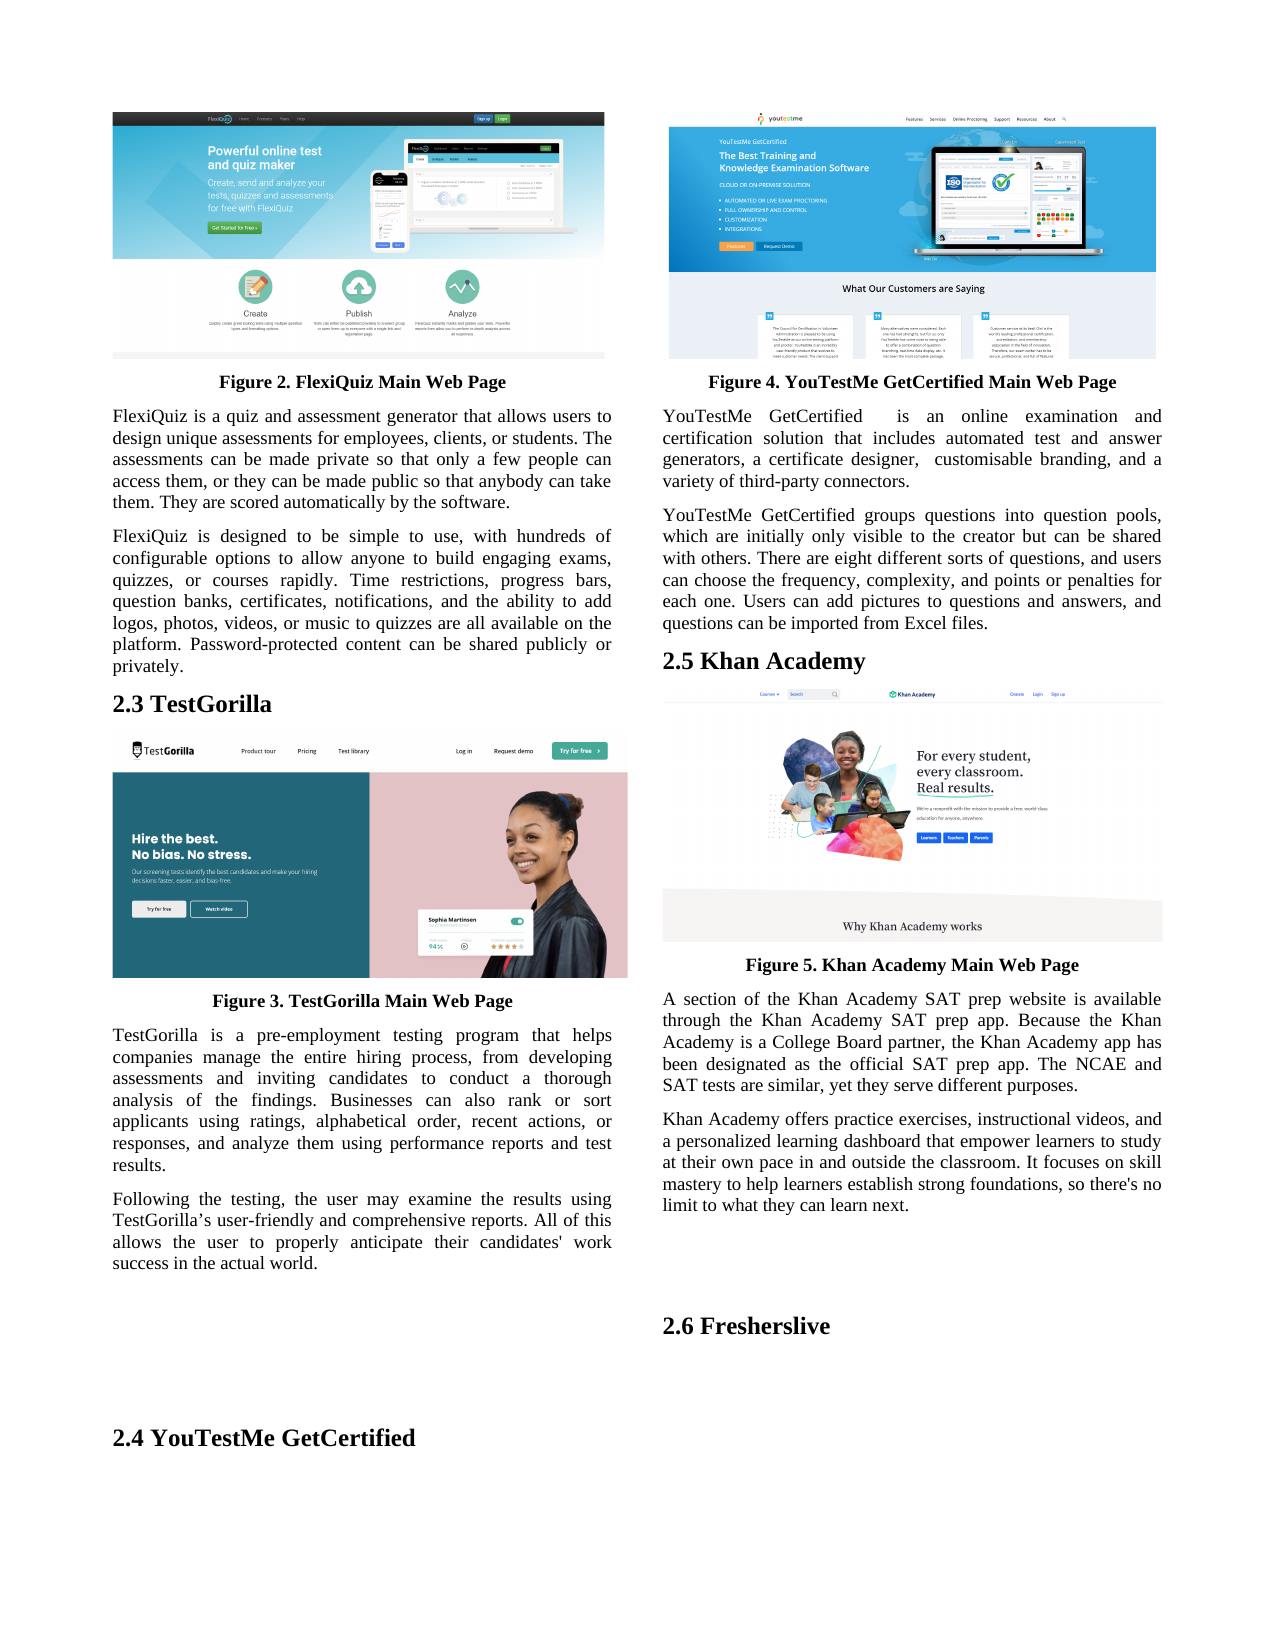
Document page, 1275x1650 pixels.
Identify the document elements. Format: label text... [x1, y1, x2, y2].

text 2.5 Khan Academy [662, 646, 1162, 674]
text Following the testing, the user may examine the results using TestGorilla’s user-friendly and comprehensive reports. All of this allows the user to properly anticipate their candidates' work success in the actual world. [112, 1188, 613, 1274]
picture [112, 112, 605, 359]
text YouTestMe GetCertified groups questions into question pools, which are initially only visible to the creator but can be shared with others. There are eight different sorts of questions, and users can choose the frequency, complexity, and points or penalties for each one. Users can add pictures to questions and answers, and questions can be imported from Excel files. [662, 504, 1162, 633]
text YouTestMe GetCertified is an online examination and certification solution that includes automated test and answer generators, a certificate designer, customisable branding, and a variety of third-party connectors. [662, 405, 1162, 491]
text Figure 3. TestGorilla Main Web Page [112, 990, 613, 1012]
text Figure 4. YouTestMe GetCertified Main Web Page [662, 371, 1162, 393]
text 2.6 Fresherslive [662, 1311, 1162, 1339]
text 2.4 YouTestMe GetCertified [112, 1423, 613, 1451]
picture [112, 730, 628, 978]
text Figure 2. FlexiQuiz Main Web Page [112, 371, 613, 393]
text FlexiQuiz is a quiz and assessment generator that allows users to design unique assessments for employees, clients, or students. The assessments can be made private so that only a few people can access them, or they can be made public so that anybody can take them. They are scored automatically by the software. [112, 405, 613, 513]
text 2.3 TestGorilla [112, 689, 613, 718]
text A section of the Khan Academy SAT prep website is available through the Khan Academy SAT prep app. Because the Khan Academy is a College Board partner, the Khan Academy app has been designated as the official SAT prep app. The NCAE and SAT tests are similar, yet they serve different purposes. [662, 988, 1162, 1096]
text Khan Academy offers practice exercises, instructional videos, and a personalized learning dashboard that empower learners to study at their own pace in and outside the classroom. It focuses on skill mastery to help learners establish strong foundations, so there's no limit to what they can learn next. [662, 1108, 1162, 1216]
picture [662, 687, 1163, 942]
text FlexiQuiz is designed to be simple to use, with hundreds of configurable options to allow anyone to build engaging exams, quizzes, or courses rapidly. Time restrictions, progress bars, question banks, certificates, notifications, and the ability to add logos, photos, videos, or music to quizzes are all available on the platform. Password-protected content can be shared publicly or privately. [112, 525, 613, 676]
picture [668, 112, 1157, 359]
text TestGorilla is a pre-employment testing program that helps companies manage the entire hiring process, from developing assessments and inviting candidates to conduct a thorough analysis of the findings. Businesses can also rank or sort applicants using ratings, alphabetical order, recent actions, or responses, and analyze them using performance reports and test results. [112, 1024, 613, 1175]
text Figure 5. Khan Academy Main Web Page [662, 954, 1162, 975]
